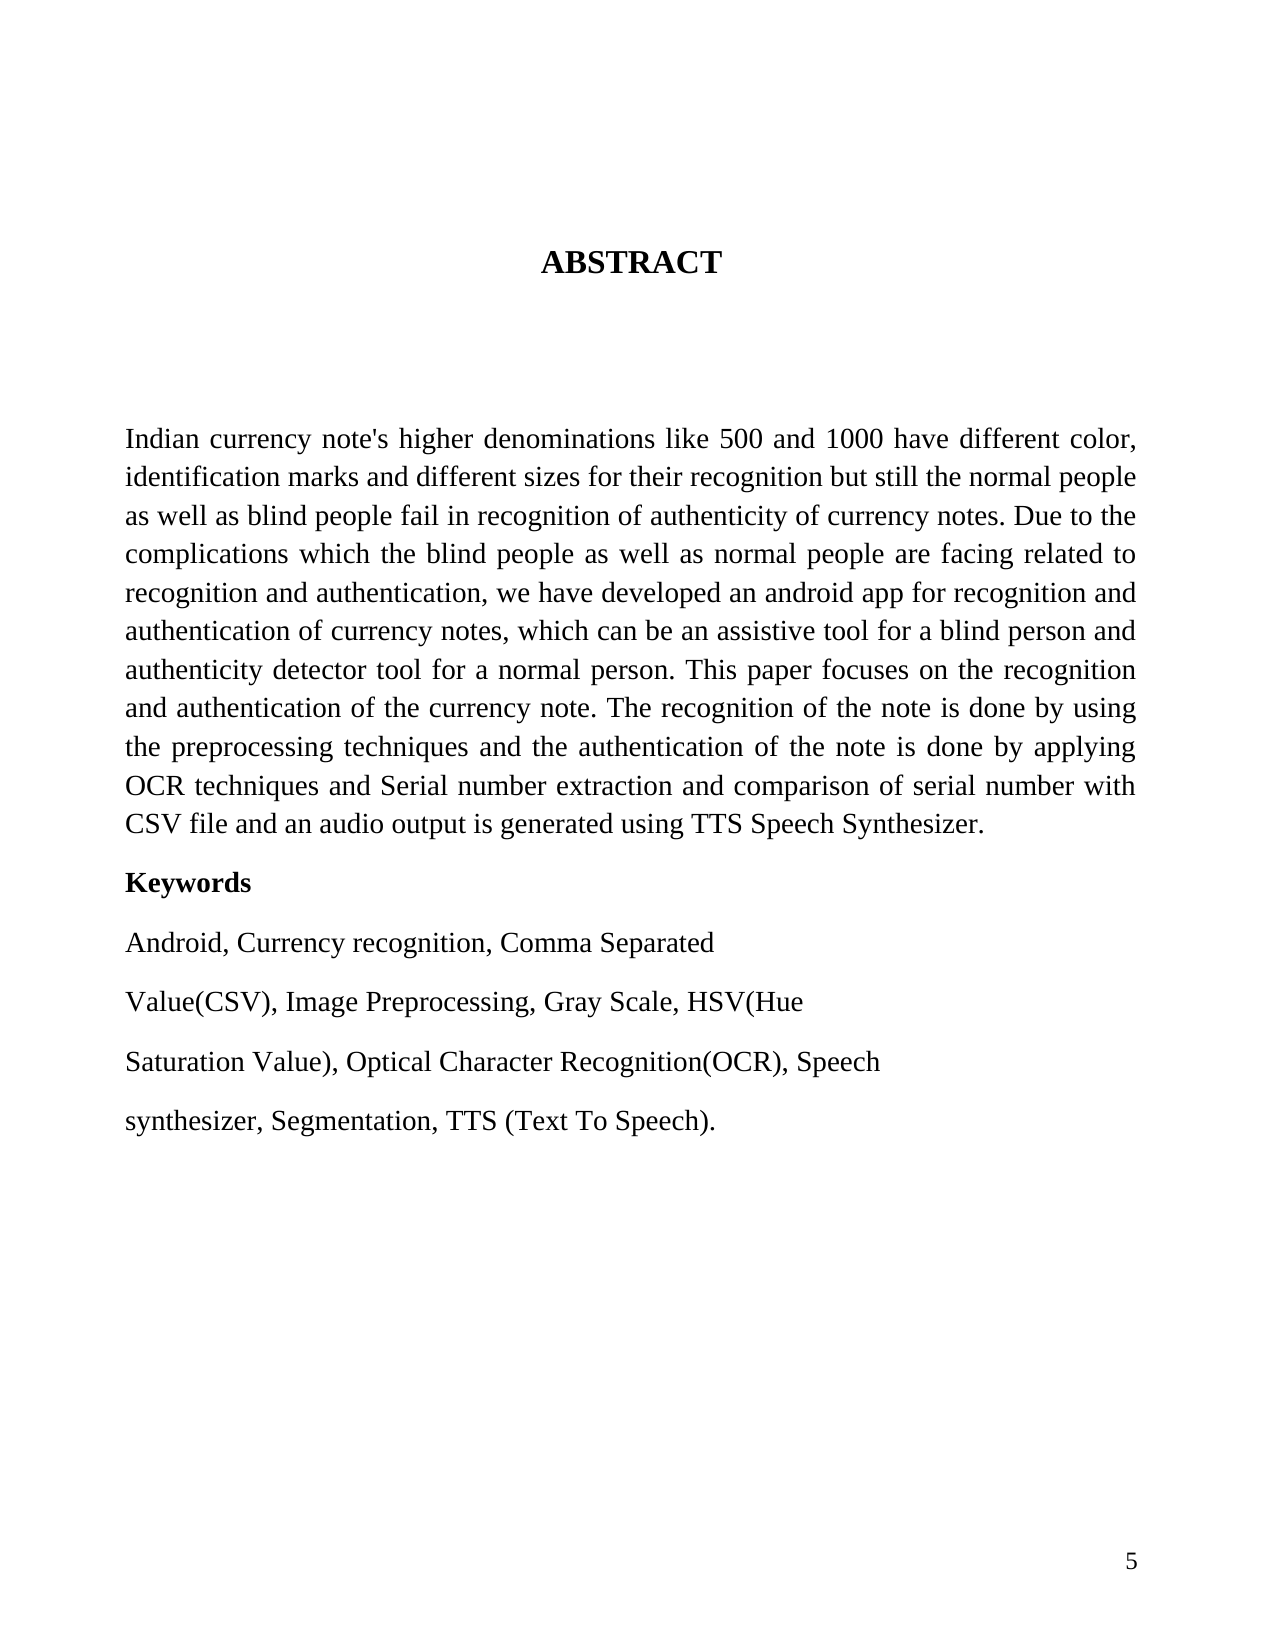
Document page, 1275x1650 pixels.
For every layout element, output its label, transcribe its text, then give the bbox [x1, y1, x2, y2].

text Indian currency note's higher denominations like 500 and 1000 have different color, identification marks and different sizes for their recognition but still the normal people as well as blind people fail in recognition of authenticity of currency notes. Due to the complications which the blind people as well as normal people are facing related to recognition and authentication, we have developed an android app for recognition and authentication of currency notes, which can be an assistive tool for a blind person and authenticity detector tool for a normal person. This paper focuses on the recognition and authentication of the currency note. The recognition of the note is done by using the preprocessing techniques and the authentication of the note is done by applying OCR techniques and Serial number extraction and comparison of serial number with CSV file and an audio output is generated using TTS Speech Synthesizer. [125, 421, 1137, 840]
text ABSTRACT [125, 243, 1137, 281]
text synthesizer, Segmentation, TTS (Text To Speech). [125, 1103, 1137, 1137]
text Value(CSV), Image Preprocessing, Gray Scale, HSV(Hue [125, 984, 1137, 1018]
text Android, Currency recognition, Comma Separated [125, 925, 1137, 958]
text Keywords [125, 866, 1137, 899]
text Saturation Value), Optical Character Recognition(OCR), Speech [125, 1044, 1137, 1077]
